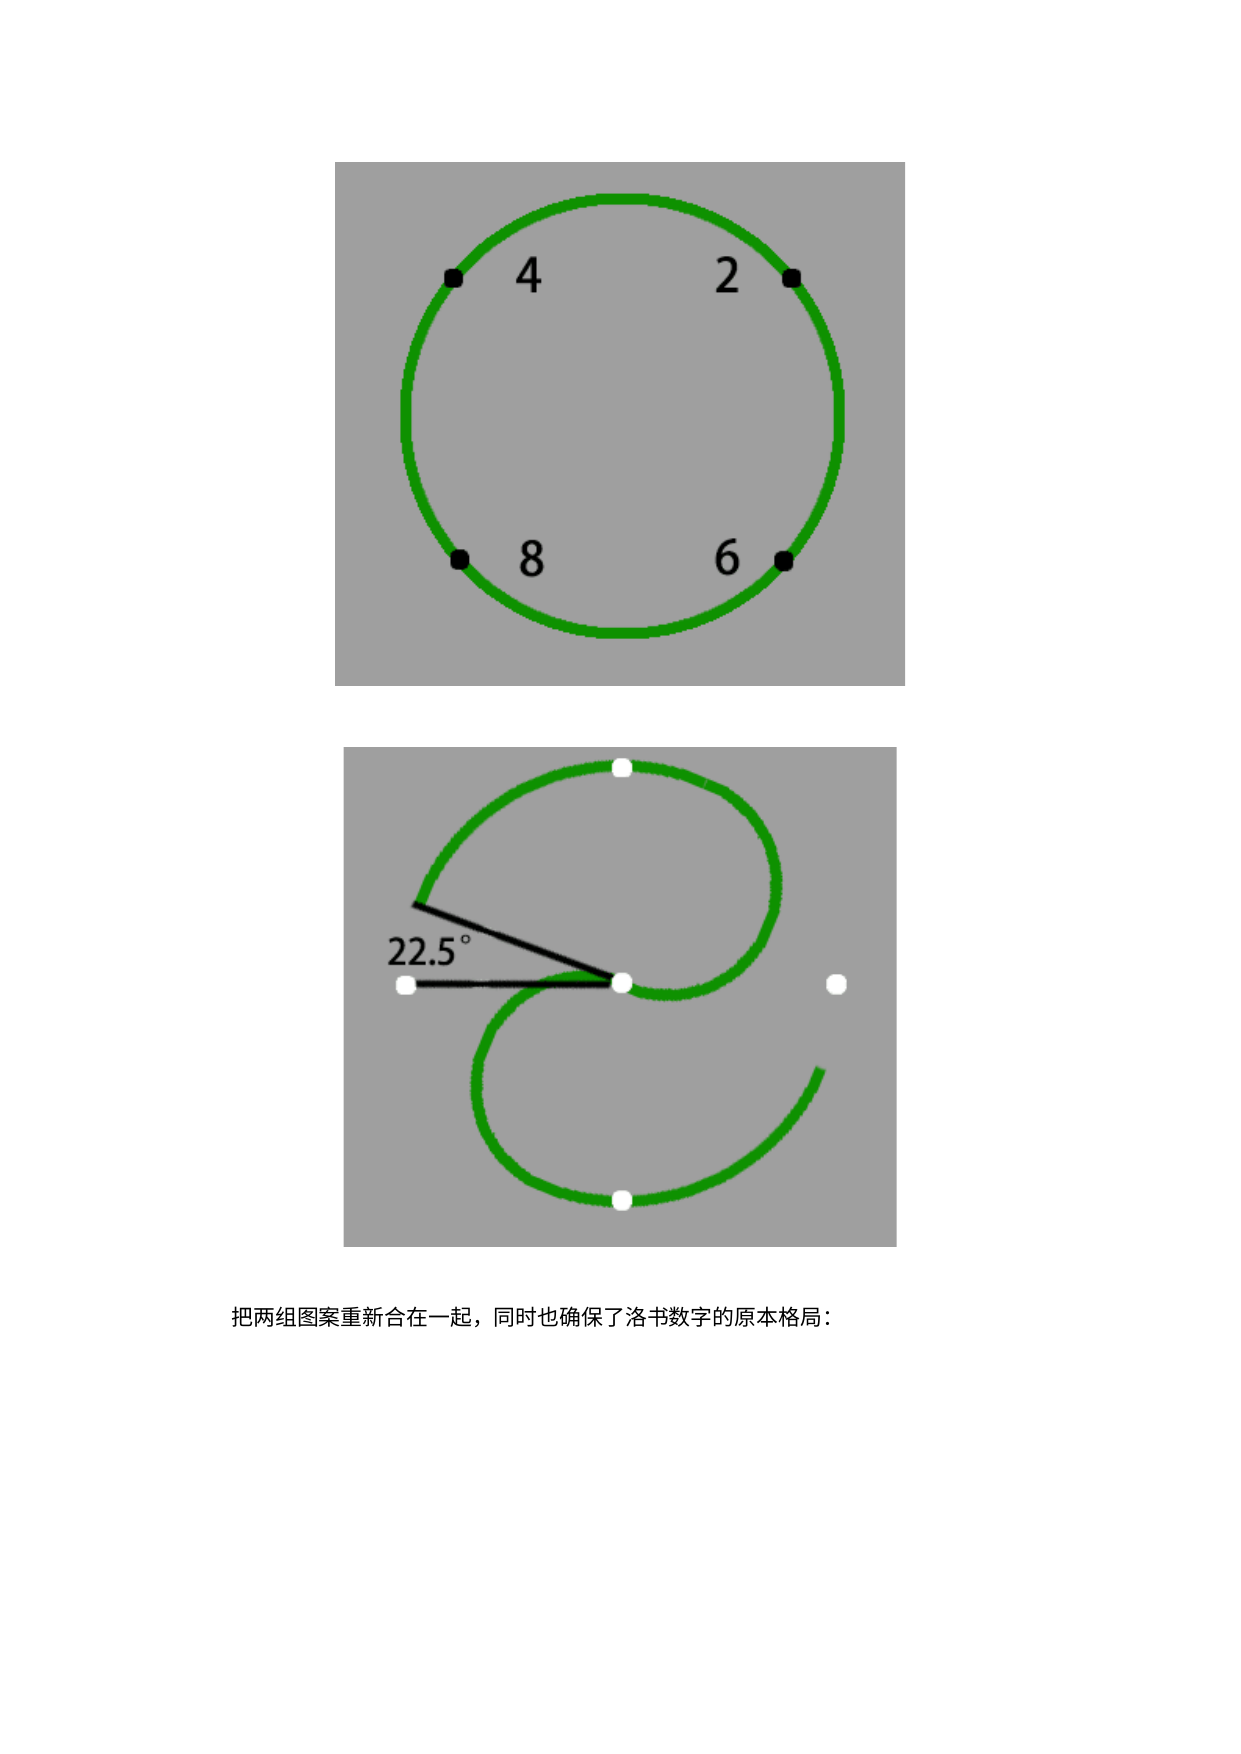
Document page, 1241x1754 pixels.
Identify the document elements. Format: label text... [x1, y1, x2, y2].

picture [335, 162, 906, 686]
picture [343, 747, 897, 1247]
text 把两组图案重新合在一起，同时也确保了洛书数字的原本格局： [187, 1299, 1053, 1332]
